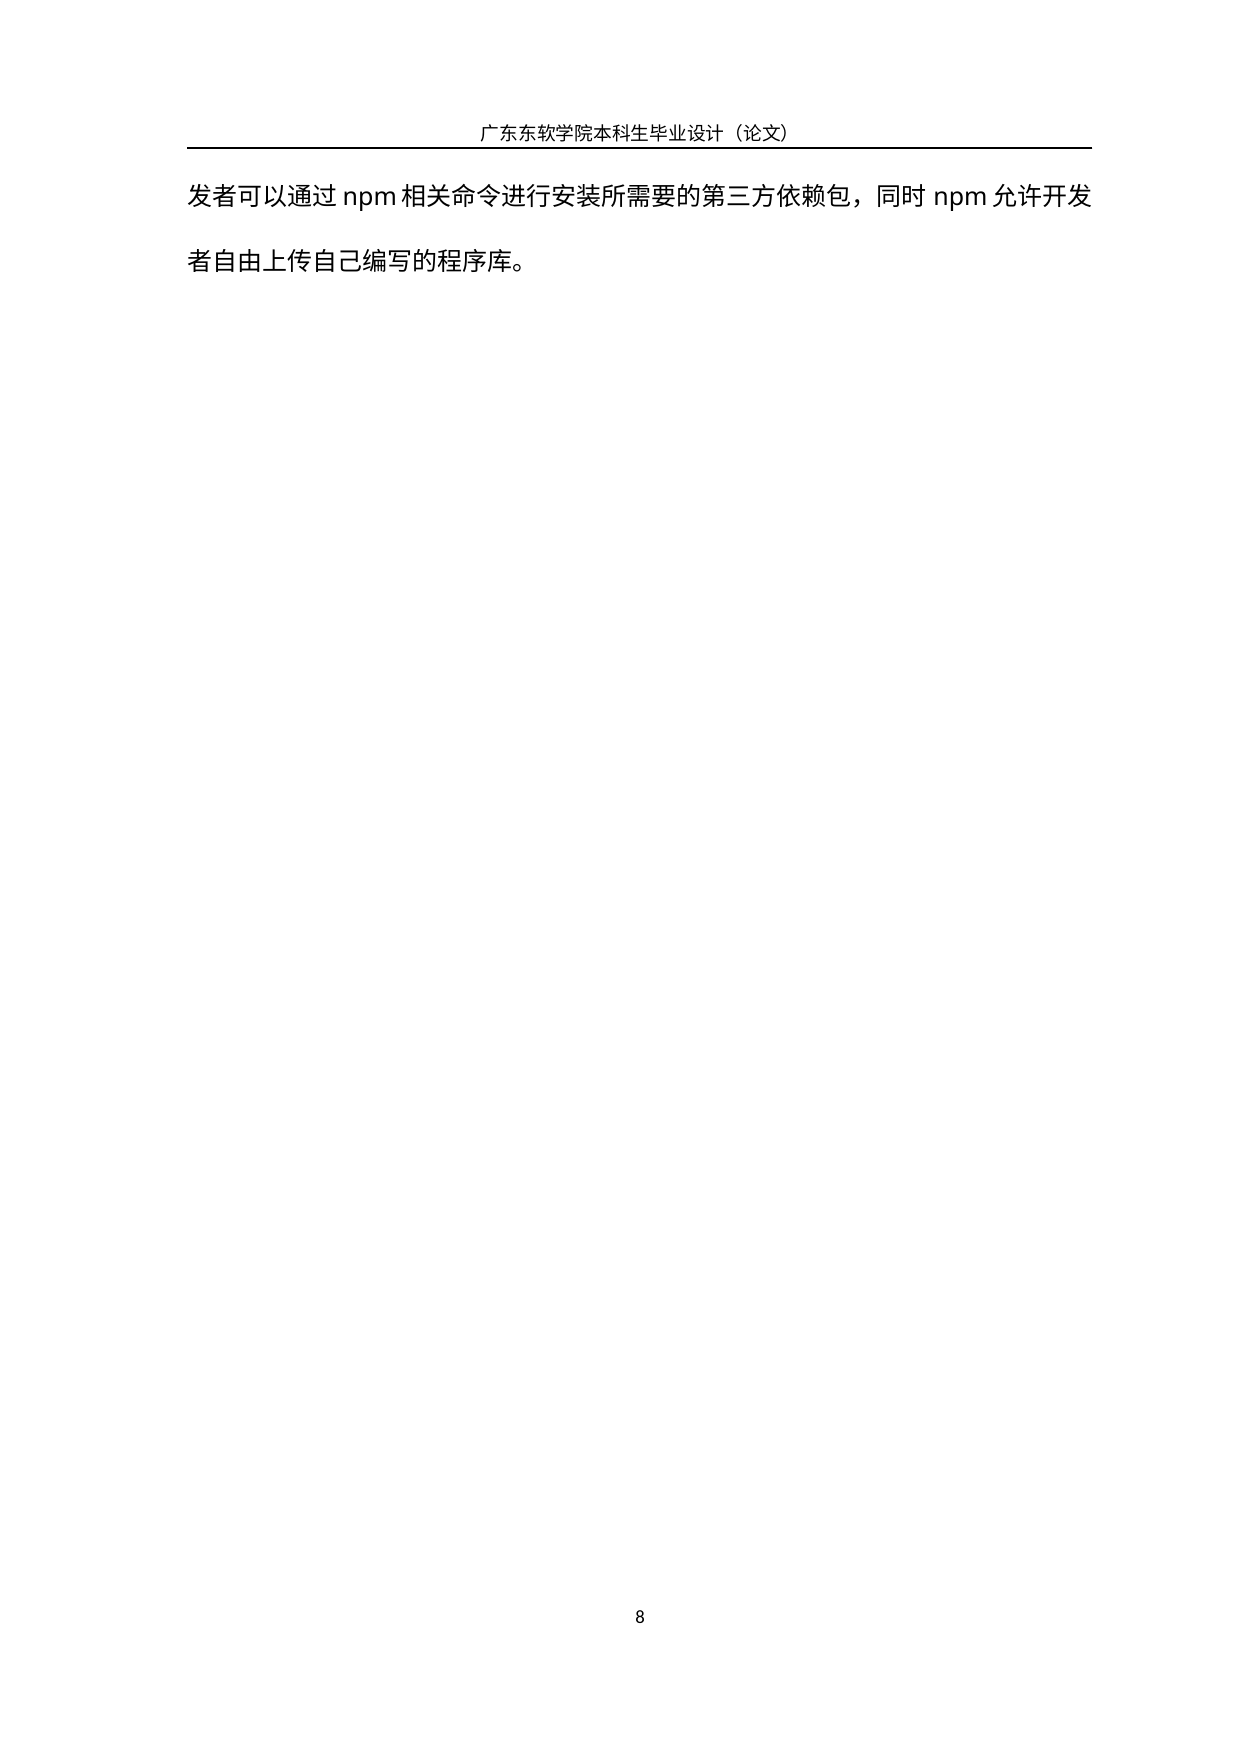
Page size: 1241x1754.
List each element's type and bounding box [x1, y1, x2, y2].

text [187, 162, 1092, 292]
